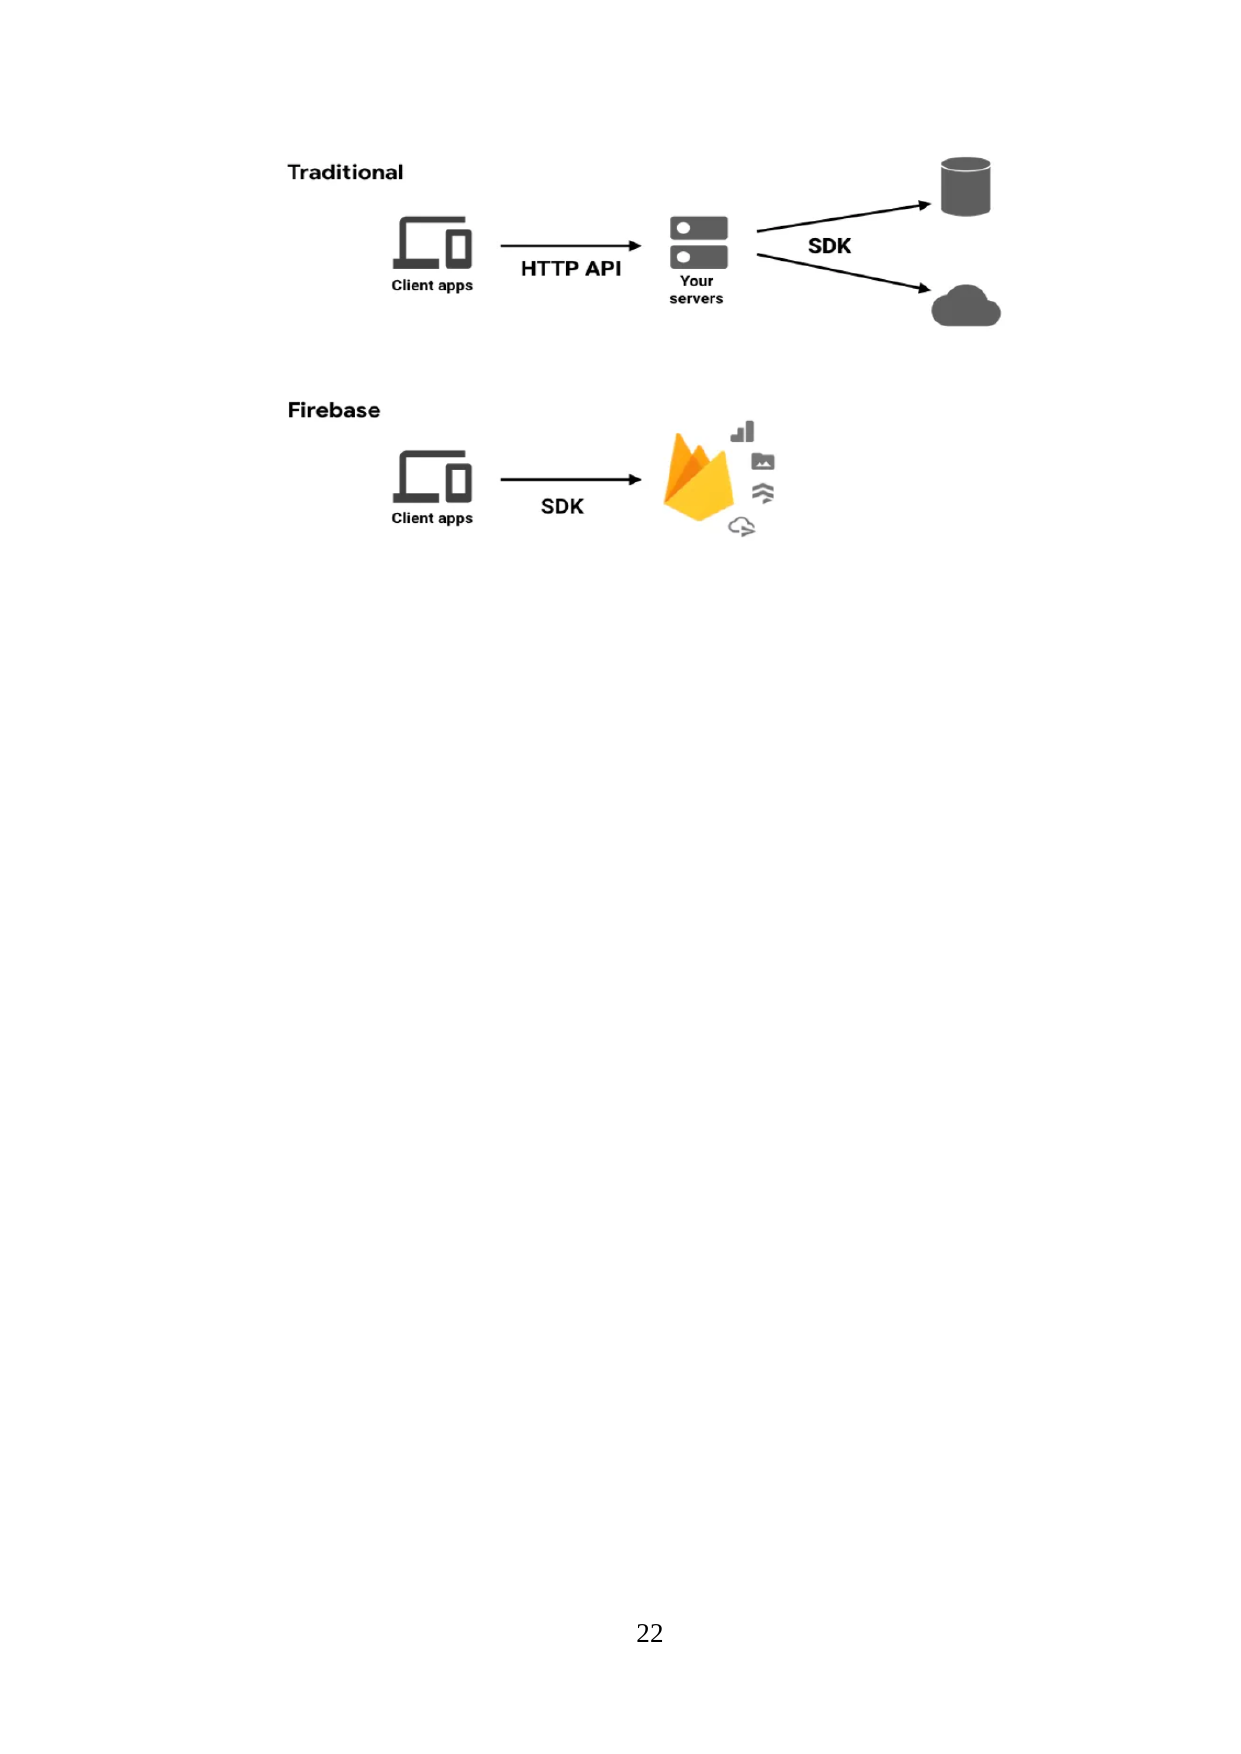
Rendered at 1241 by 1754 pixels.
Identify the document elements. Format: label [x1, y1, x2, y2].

picture [252, 118, 1056, 578]
